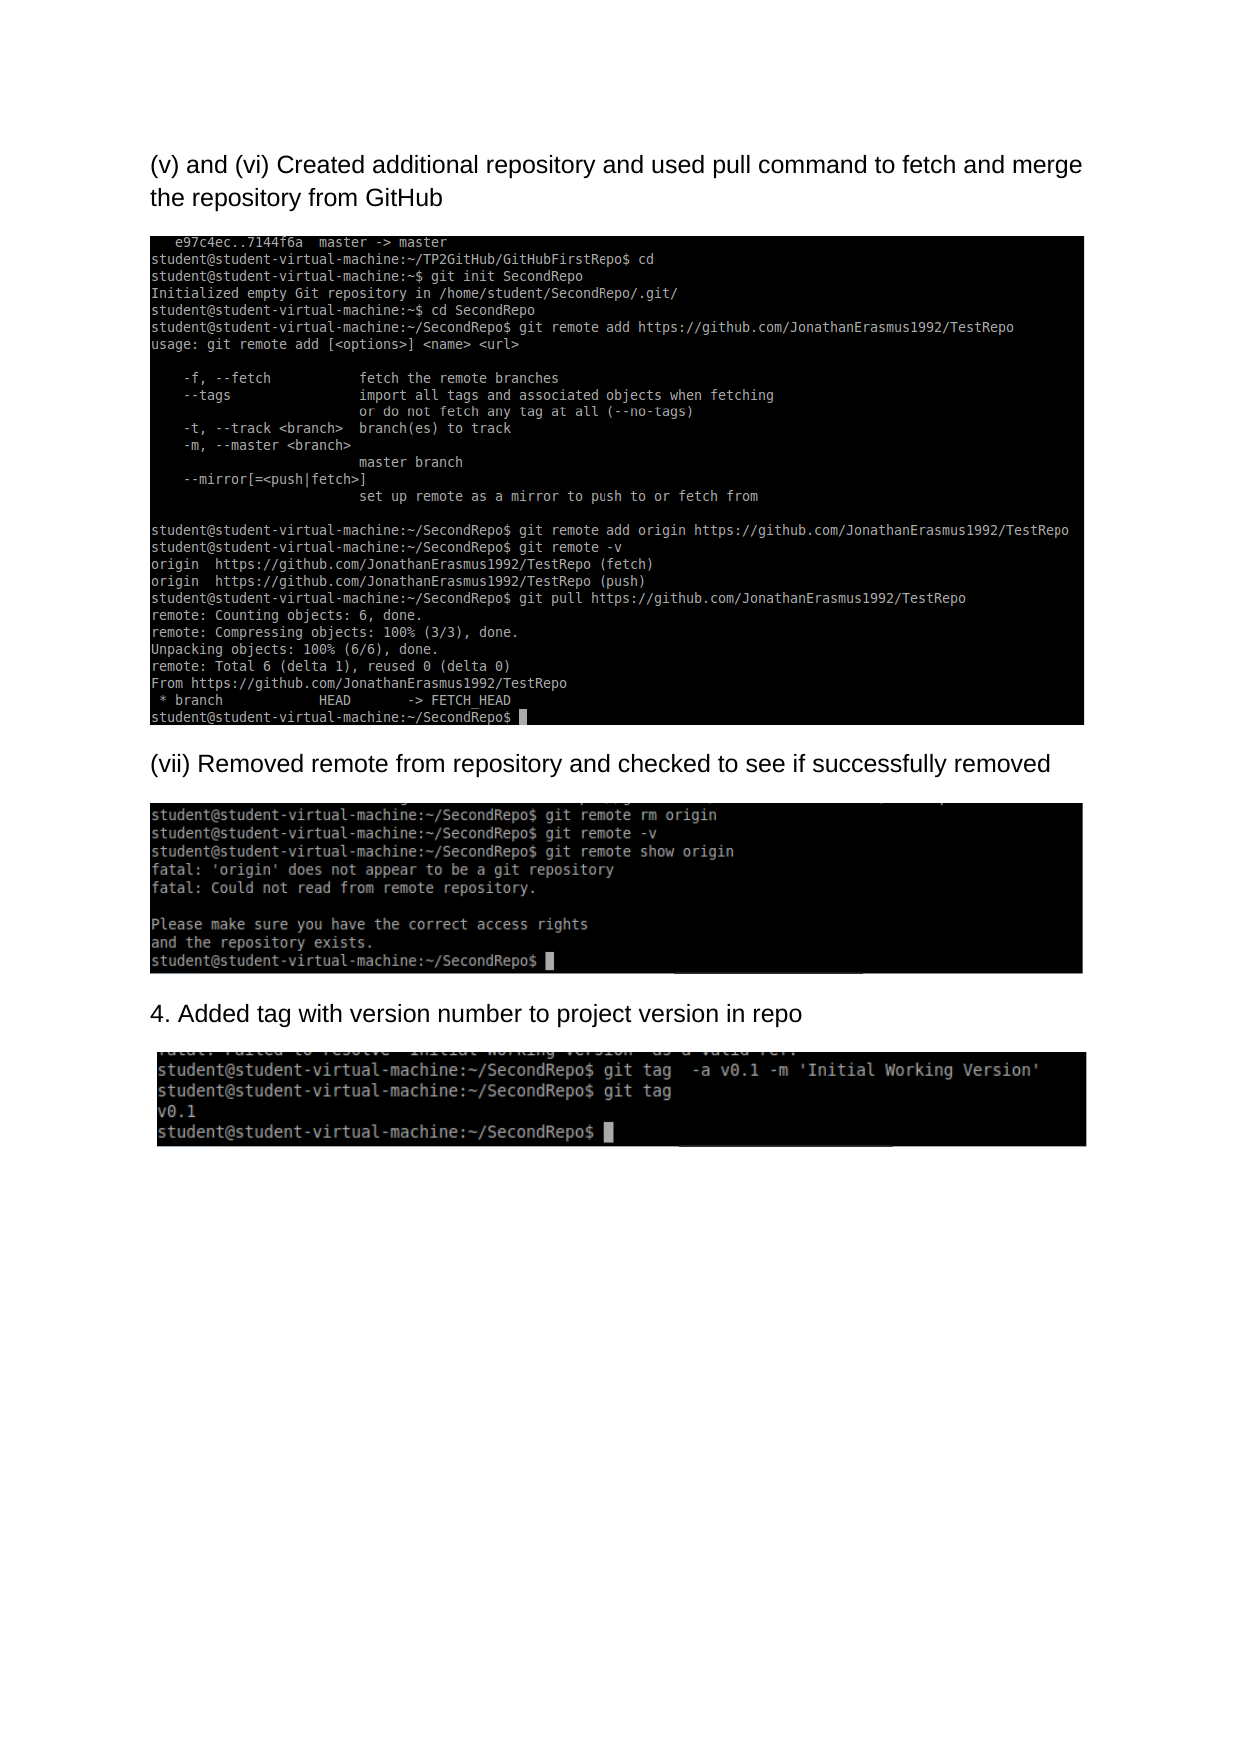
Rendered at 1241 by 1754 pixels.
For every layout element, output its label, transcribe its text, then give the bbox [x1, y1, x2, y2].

picture [157, 1052, 1087, 1147]
text 4. Added tag with version number to project version in repo [150, 998, 1090, 1027]
text (vii) Removed remote from repository and checked to see if successfully removed [150, 749, 1090, 778]
picture [150, 803, 1083, 974]
text (v) and (vi) Created additional repository and used pull command to fetch and merge the repository from GitHub [150, 150, 1090, 212]
picture [150, 236, 1085, 725]
